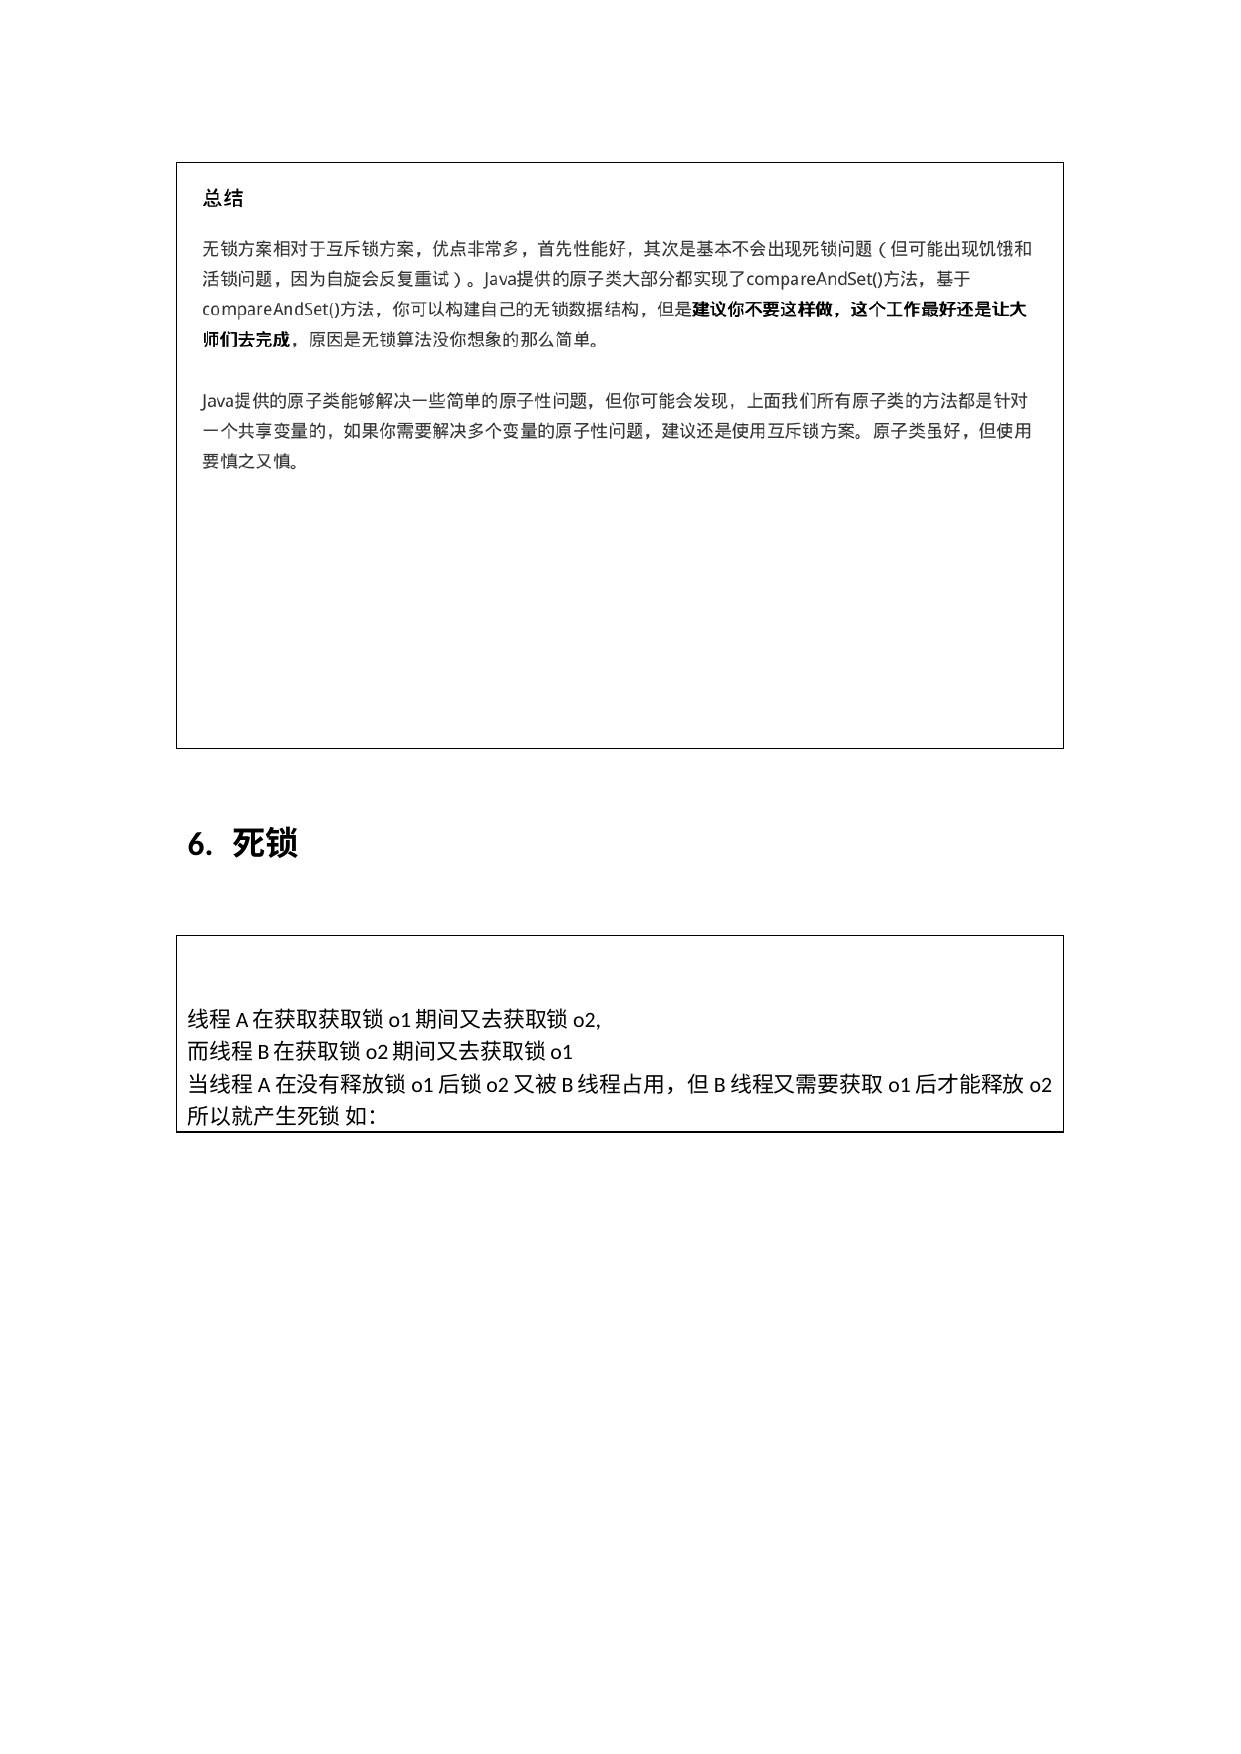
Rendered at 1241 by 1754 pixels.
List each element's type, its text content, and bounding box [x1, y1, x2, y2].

table_header 线程A在获取获取锁o1期间又去获取锁o2, 而线程B在获取锁o2期间又去获取锁o1 当线程A在没有释放锁o1后锁o2又被B线程占用，但B线程又需要获取o1后才能释放o2所以就产生死锁 如： public class A { private Object o1,o2; public A (Object o1,Object o2){ this.o1 = o1; this.o2 = o2; } public void m1(){ synchronized (o1){ System.out.println(Thread.currentThread().getName() + " o1 lock"); try { Thread.sleep(3000); } catch (InterruptedException e) { e.printStackTrace(); } synchronized (o2){ System.out.println(Thread.currentThread().getName() + " o2 lock"); } } } public void m2(){ synchronized (o2){ System.out.println(Thread.currentThread().getName() + " o2 lock"); try { Thread.sleep(5000); } catch (InterruptedException e) { e.printStackTrace(); } synchronized (o1){ System.out.println(Thread.currentThread().getName() + " o1 lock"); } } } } public static void main(String[] args) { Object o1 = new Object(); Object o2 = new Object(); A a = new A(o1,o2); new Thread(a::m1,"t1").start(); new Thread(a::m2,"t2").start(); } 只有以下这四个条件都发生时才会出现死锁： 互斥，共享资源X和Y只能被一个线程占用； 占有且等待，线程T1已经取得共享资源X，在等待共享资源Y的时候，不释放共享资源X； 不可抢占，其他线程不能强行抢占线程T1占有的资源； 循环等待，线程T1等待线程T2占有的资源，线程T2等待线程T1占有的资源，就是循环等待。 反过来分析，也就是说只要我们破坏其中一个，就可以成功避免死锁的发生。 破坏占用且等待条件： class Allocator { private List<Object> als = new ArrayList<>(); // 一次性申请所有资源 synchronized boolean apply( Object from, Object to){ if(als.contains(from) || als.contains(to)){ return false; } else { als.add(from); als.add(to); } return true; } // 归还资源 synchronized void free( Object from, Object to){ als.remove(from); als.remove(to); } } class Account { // actr应该为单例 private Allocator actr; private int balance; // 转账 void transfer(Account target, int amt){ // 一次性申请转出账户和转入账户，直到成功 while(!actr.apply(this, target)) ； try{ // 锁定转出账户 synchronized(this){ // 锁定转入账户 synchronized(target){ if (this.balance > amt){ this.balance -= amt; target.balance += amt; } } } } finally { actr.free(this, target) } } } 破坏循环等待条件：申请锁的顺序一样 class Account { private int id; private int balance; // 转账 void transfer(Account target, int amt){ Account left = this ① Account right = target; ② if (this.id > target.id) { ③ left = target; ④ right = this; ⑤ } ⑥ // 锁定序号小的账户 synchronized(left){ // 锁定序号大的账户 synchronized(right){ if (this.balance > amt){ this.balance -= amt; target.balance += amt; } } } } } [177, 936, 1063, 1131]
subtitle 死锁 [187, 809, 1053, 874]
picture [187, 163, 1052, 499]
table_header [177, 163, 1063, 748]
